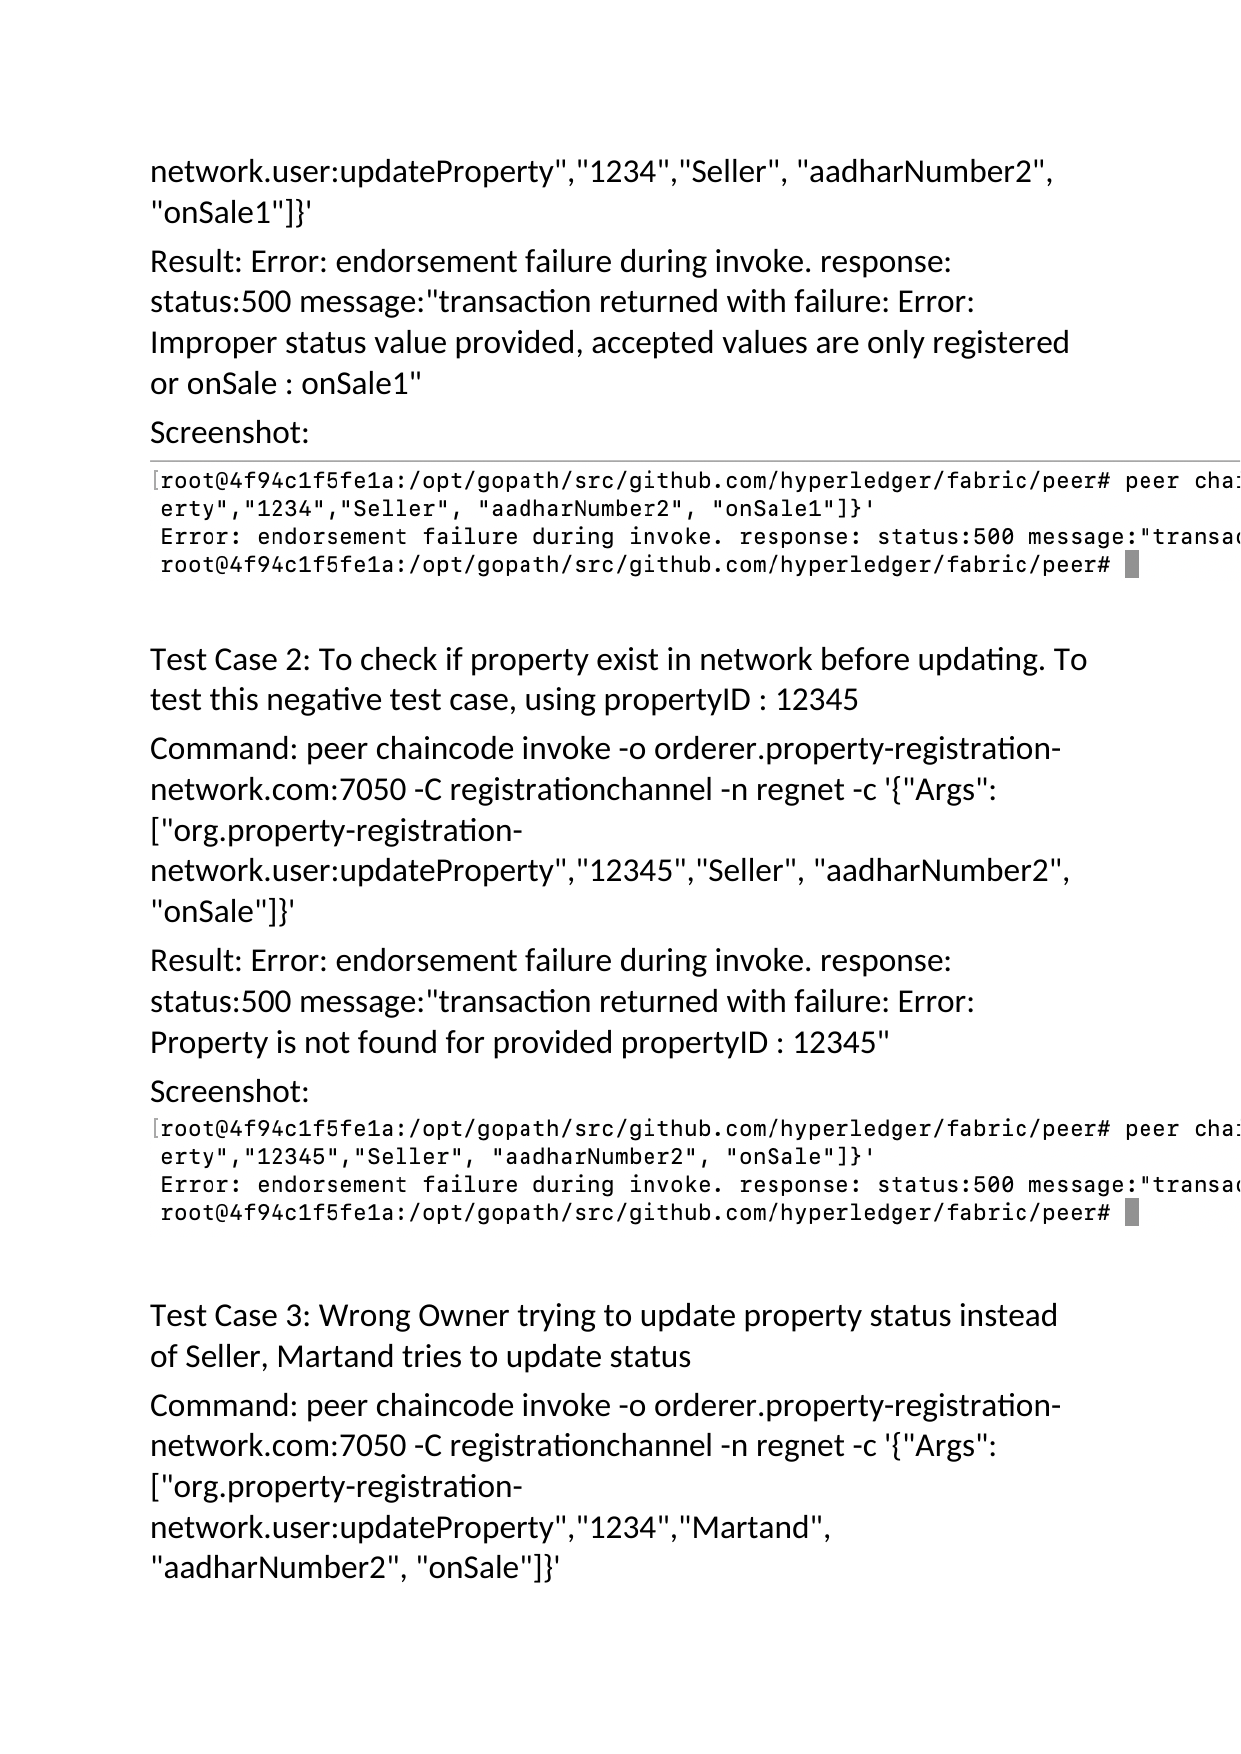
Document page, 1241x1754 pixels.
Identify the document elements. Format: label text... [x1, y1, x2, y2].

text Test Case 3: Wrong Owner trying to update property status instead of Seller, Martand tries to update status [150, 1294, 1090, 1375]
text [150, 150, 1090, 231]
text Result: Error: endorsement failure during invoke. response: status:500 message:"transaction returned with failure: Error: Improper status value provided, accepted values are only registered or onSale : onSale1" [150, 240, 1090, 403]
picture [150, 1110, 1241, 1237]
text Command: peer chaincode invoke -o orderer.property-registration-network.com:7050 -C registrationchannel -n regnet -c '{"Args":["org.property-registration-network.user:updateProperty","12345","Seller", "aadharNumber2", "onSale"]}' [150, 727, 1090, 931]
text Command: peer chaincode invoke -o orderer.property-registration-network.com:7050 -C registrationchannel -n regnet -c '{"Args":["org.property-registration-network.user:updateProperty","1234","Martand", "aadharNumber2", "onSale"]}' [150, 1384, 1090, 1587]
text Screenshot: [150, 411, 1090, 452]
text Test Case 2: To check if property exist in network before updating. To test this negative test case, using propertyID : 12345 [150, 637, 1090, 719]
text Screenshot: [150, 1070, 1090, 1110]
picture [150, 460, 1241, 581]
text Result: Error: endorsement failure during invoke. response: status:500 message:"transaction returned with failure: Error: Property is not found for provided propertyID : 12345" [150, 939, 1090, 1061]
